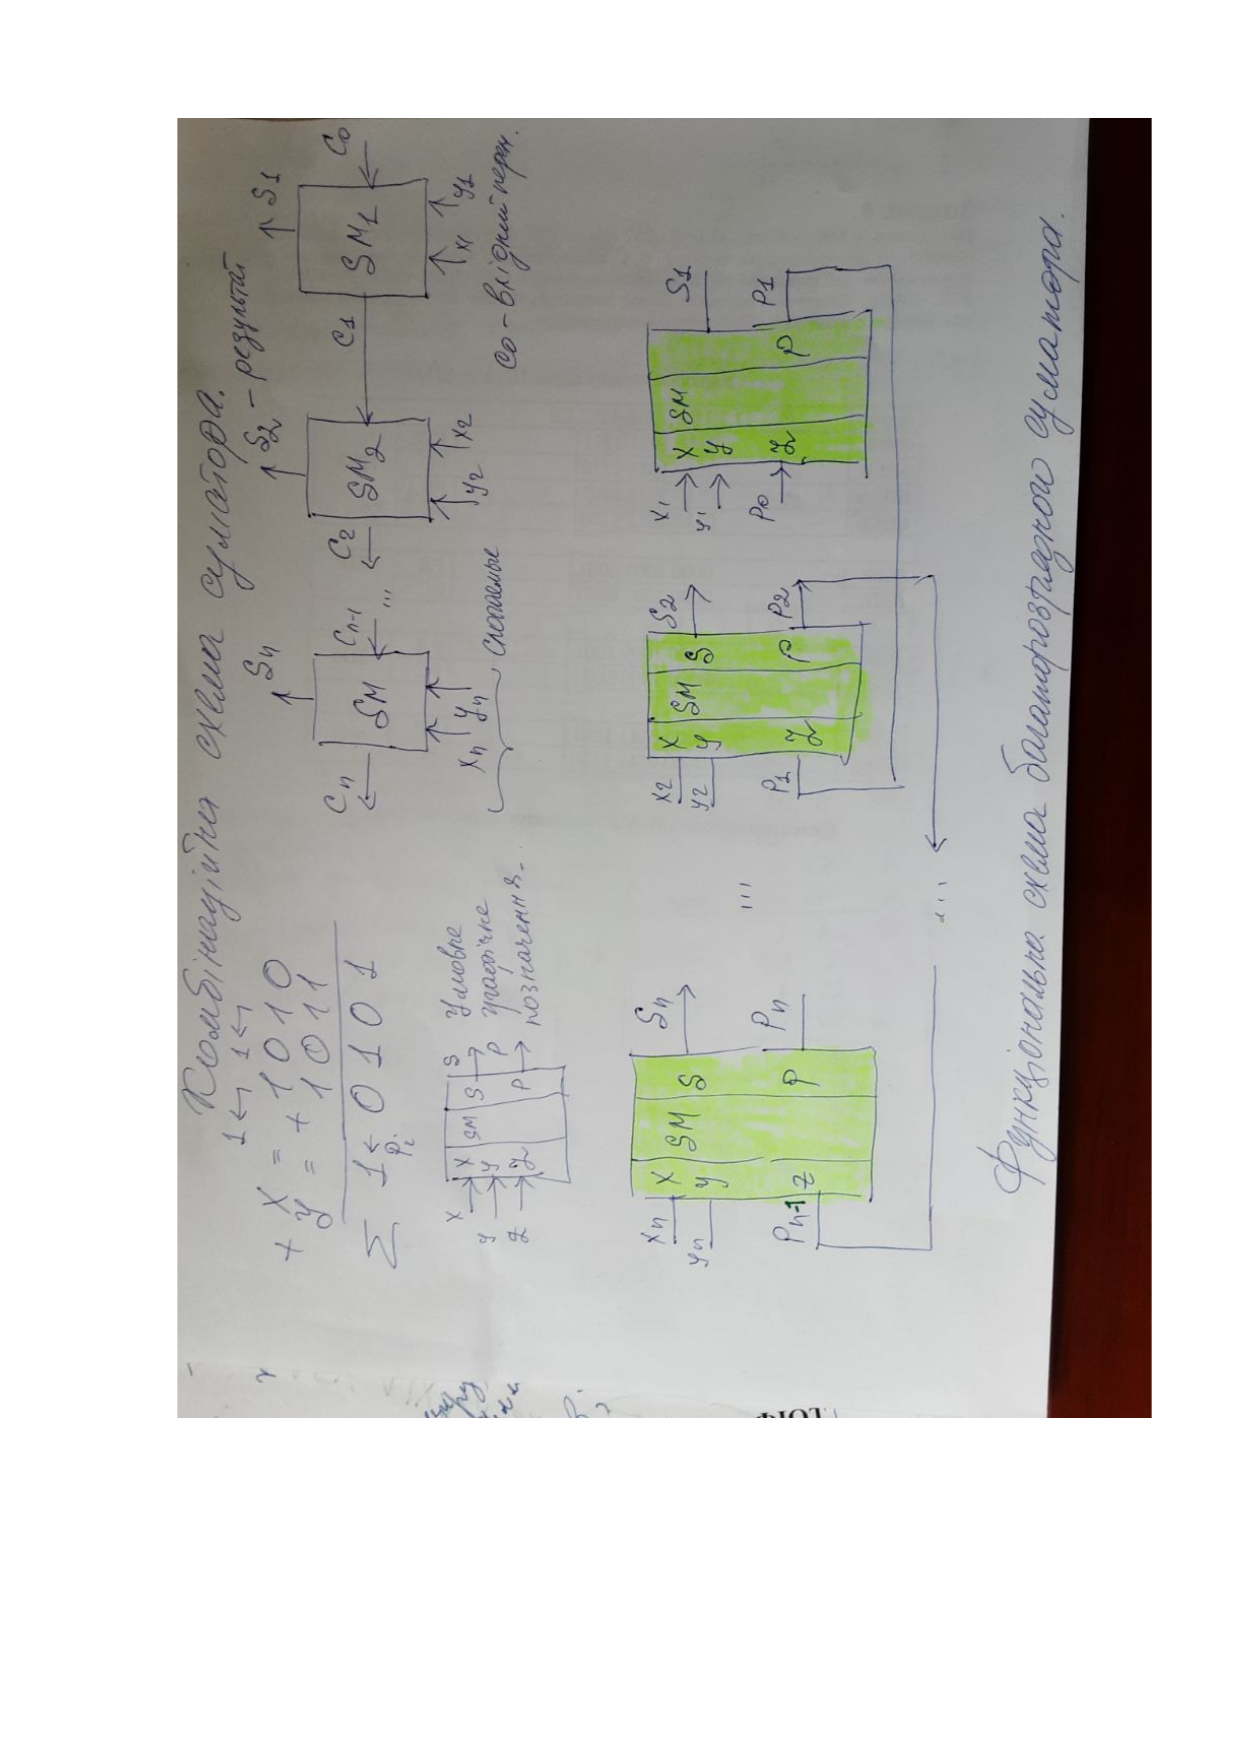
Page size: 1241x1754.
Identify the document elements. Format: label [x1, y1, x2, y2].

picture [177, 118, 1152, 1418]
